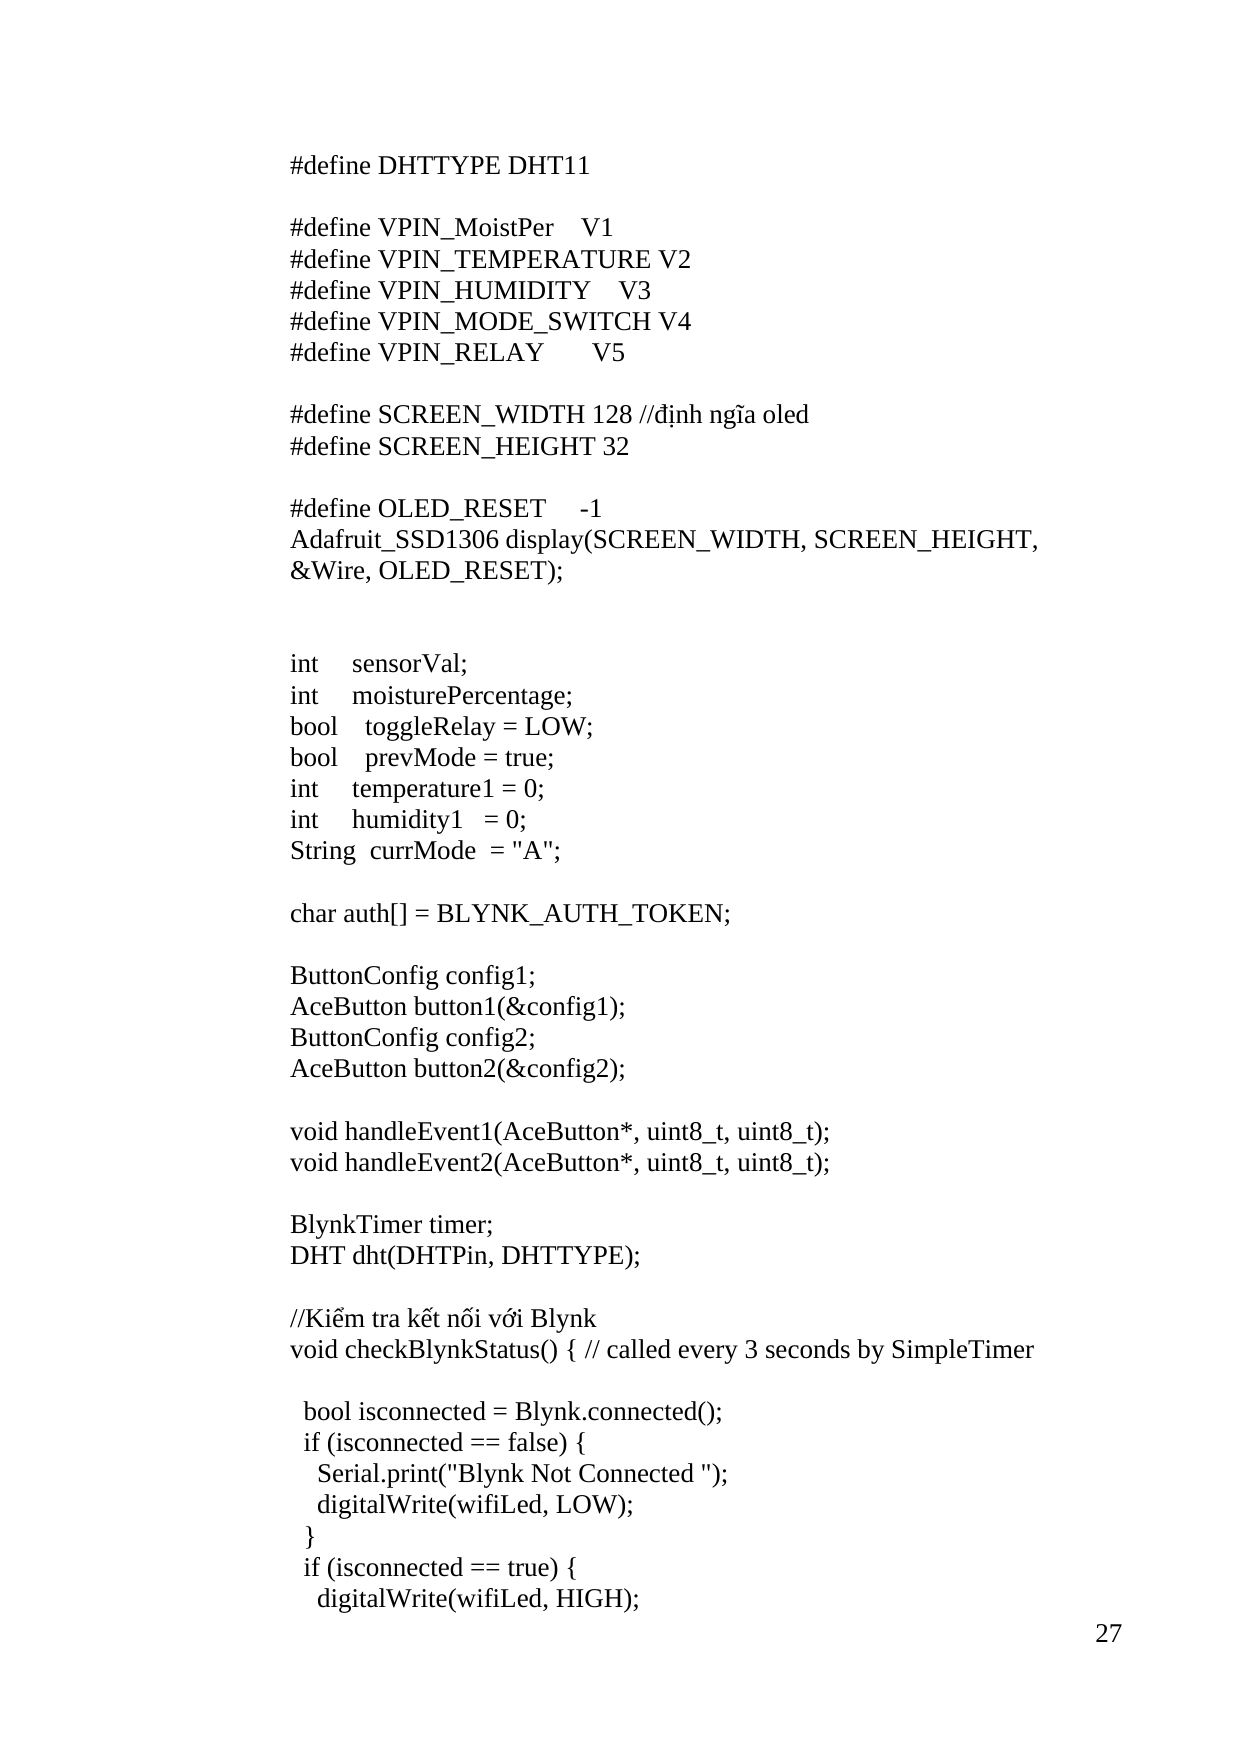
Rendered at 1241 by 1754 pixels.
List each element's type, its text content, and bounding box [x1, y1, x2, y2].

text #define VPIN_HUMIDITY V3 [290, 274, 1122, 305]
text bool isconnected = Blynk.connected(); [290, 1395, 1122, 1426]
text BlynkTimer timer; [290, 1208, 1122, 1239]
text void checkBlynkStatus() { // called every 3 seconds by SimpleTimer [290, 1333, 1122, 1364]
text ButtonConfig config1; [290, 959, 1122, 990]
text bool prevMode = true; [290, 741, 1122, 772]
text void handleEvent2(AceButton*, uint8_t, uint8_t); [290, 1146, 1122, 1177]
text String currMode = "A"; [290, 834, 1122, 866]
text digitalWrite(wifiLed, HIGH); [290, 1582, 1122, 1613]
text #define VPIN_RELAY V5 [290, 336, 1122, 367]
text int moisturePercentage; [290, 679, 1122, 710]
text #define OLED_RESET -1 [290, 492, 1122, 523]
text #define SCREEN_WIDTH 128 //định ngĩa oled [290, 398, 1122, 429]
text digitalWrite(wifiLed, LOW); [290, 1488, 1122, 1520]
text #define VPIN_TEMPERATURE V2 [290, 243, 1122, 274]
text AceButton button2(&config2); [290, 1052, 1122, 1084]
text #define VPIN_MODE_SWITCH V4 [290, 305, 1122, 336]
text Serial.print("Blynk Not Connected "); [290, 1457, 1122, 1488]
text #define SCREEN_HEIGHT 32 [290, 429, 1122, 461]
text int humidity1 = 0; [290, 803, 1122, 834]
text void handleEvent1(AceButton*, uint8_t, uint8_t); [290, 1115, 1122, 1146]
text int temperature1 = 0; [290, 772, 1122, 803]
text #define VPIN_MoistPer V1 [290, 212, 1122, 243]
text //Kiểm tra kết nối với Blynk [290, 1302, 1122, 1333]
text AceButton button1(&config1); [290, 990, 1122, 1021]
text #define DHTTYPE DHT11 [290, 149, 1122, 180]
text Adafruit_SSD1306 display(SCREEN_WIDTH, SCREEN_HEIGHT, &Wire, OLED_RESET); [290, 523, 1122, 585]
text if (isconnected == false) { [290, 1426, 1122, 1457]
text ButtonConfig config2; [290, 1021, 1122, 1052]
text } [290, 1520, 1122, 1551]
text int sensorVal; [290, 648, 1122, 679]
text if (isconnected == true) { [290, 1551, 1122, 1582]
text DHT dht(DHTPin, DHTTYPE); [290, 1239, 1122, 1271]
text bool toggleRelay = LOW; [290, 710, 1122, 741]
text char auth[] = BLYNK_AUTH_TOKEN; [290, 897, 1122, 928]
